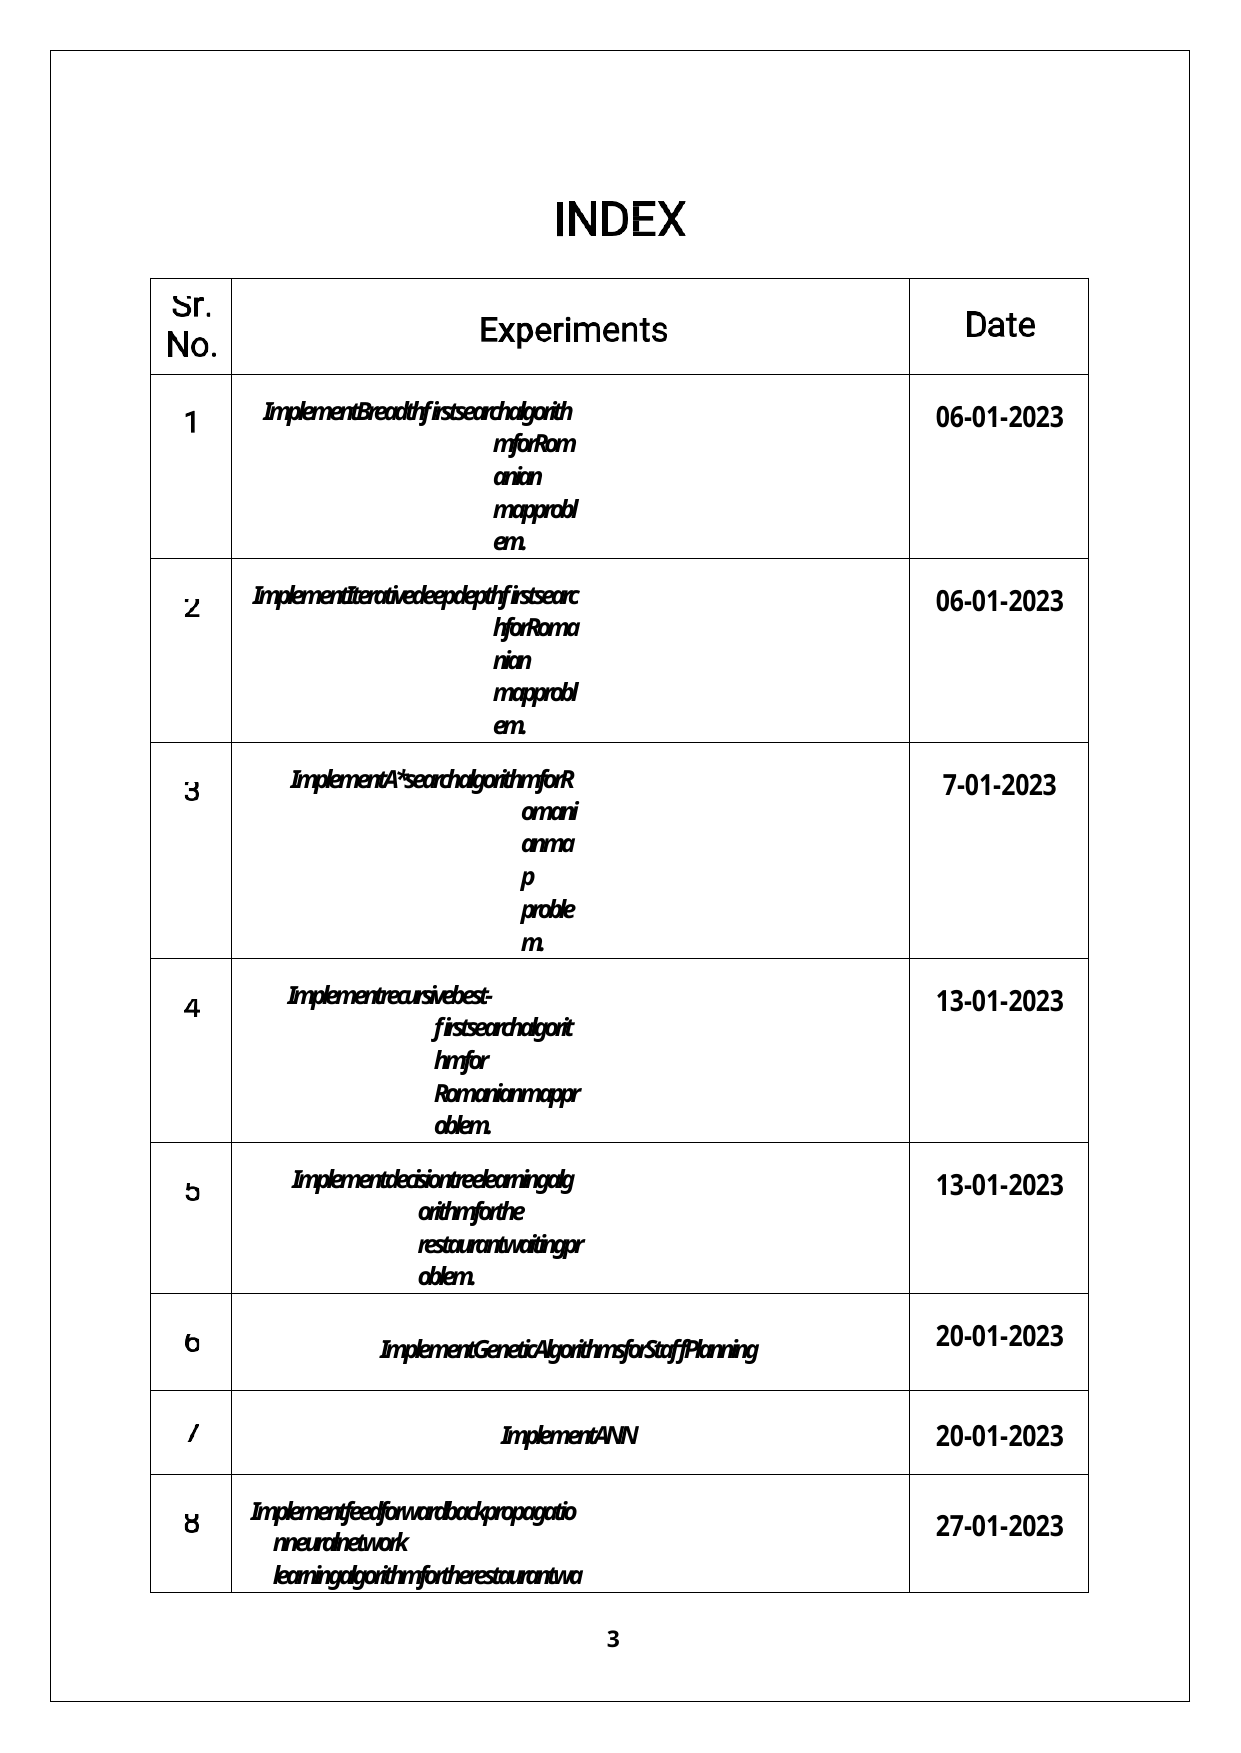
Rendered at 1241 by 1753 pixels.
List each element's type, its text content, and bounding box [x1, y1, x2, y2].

picture [184, 999, 200, 1017]
picture [191, 337, 216, 357]
table_cell 20-01-2023 [910, 1391, 1088, 1473]
picture [603, 318, 667, 342]
picture [184, 1514, 199, 1533]
picture [168, 331, 188, 357]
table_cell Implementrecursivebest-firstsearchalgorithmfor Romanianmapproblem. [232, 959, 909, 1142]
table_cell 20-01-2023 [910, 1294, 1088, 1390]
table_cell ImplementA*searchalgorithmforRomanianmap problem. [232, 743, 909, 958]
table_header [232, 279, 909, 374]
picture [633, 201, 686, 236]
table_cell ImplementANN [232, 1391, 909, 1473]
table_cell 27-01-2023 [910, 1475, 1088, 1592]
picture [574, 322, 600, 342]
table_header [151, 279, 231, 374]
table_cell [232, 1475, 909, 1592]
picture [185, 1183, 200, 1201]
table_cell 06-01-2023 [910, 375, 1088, 558]
table_cell [151, 1294, 231, 1390]
table_cell [151, 1391, 231, 1473]
picture [172, 296, 211, 317]
picture [569, 201, 596, 236]
table_cell 06-01-2023 [910, 559, 1088, 742]
table_cell Implementdecisiontreelearningalgorithmforthe restaurantwaitingproblem. [232, 1143, 909, 1293]
table_header [910, 279, 1088, 374]
picture [988, 313, 1035, 337]
table_cell [151, 375, 231, 558]
picture [184, 599, 200, 617]
picture [184, 1424, 200, 1442]
table_cell [151, 959, 231, 1142]
table_cell 13-01-2023 [910, 1143, 1088, 1293]
table_cell ImplementGeneticAlgorithmsforStaffPlanning [232, 1294, 909, 1390]
table_cell [151, 743, 231, 958]
table_cell [151, 1475, 231, 1592]
table_cell ImplementIterativedeepdepthfirstsearchforRomanian mapproblem. [232, 559, 909, 742]
picture [602, 201, 628, 236]
table_cell ImplementBreadthfirstsearchalgorithmforRomanian mapproblem. [232, 375, 909, 558]
picture [184, 782, 199, 801]
table_cell 13-01-2023 [910, 959, 1088, 1142]
table_cell [151, 1143, 231, 1293]
picture [967, 311, 986, 337]
picture [185, 1334, 200, 1352]
table_cell [151, 559, 231, 742]
table_cell 7-01-2023 [910, 743, 1088, 958]
